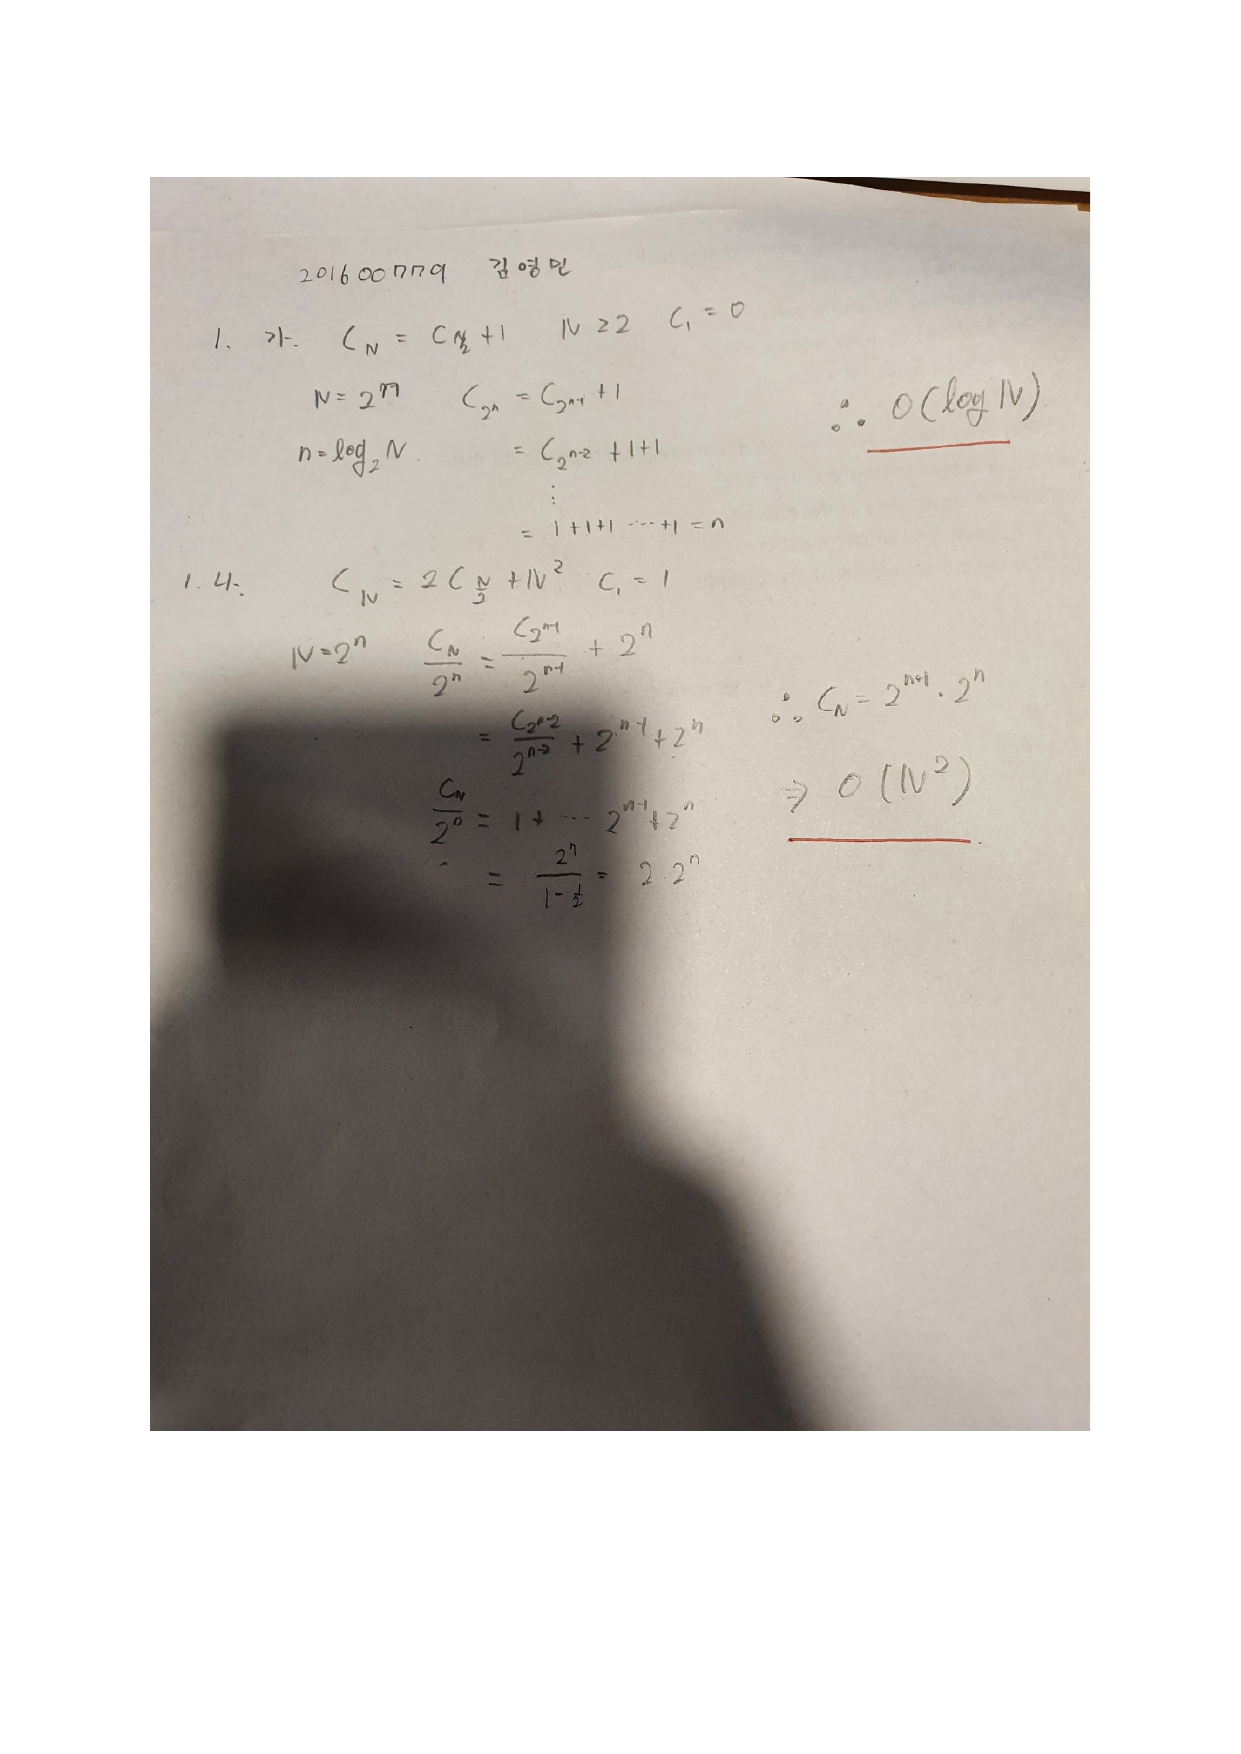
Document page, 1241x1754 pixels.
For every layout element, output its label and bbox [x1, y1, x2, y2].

picture [150, 177, 1091, 1431]
